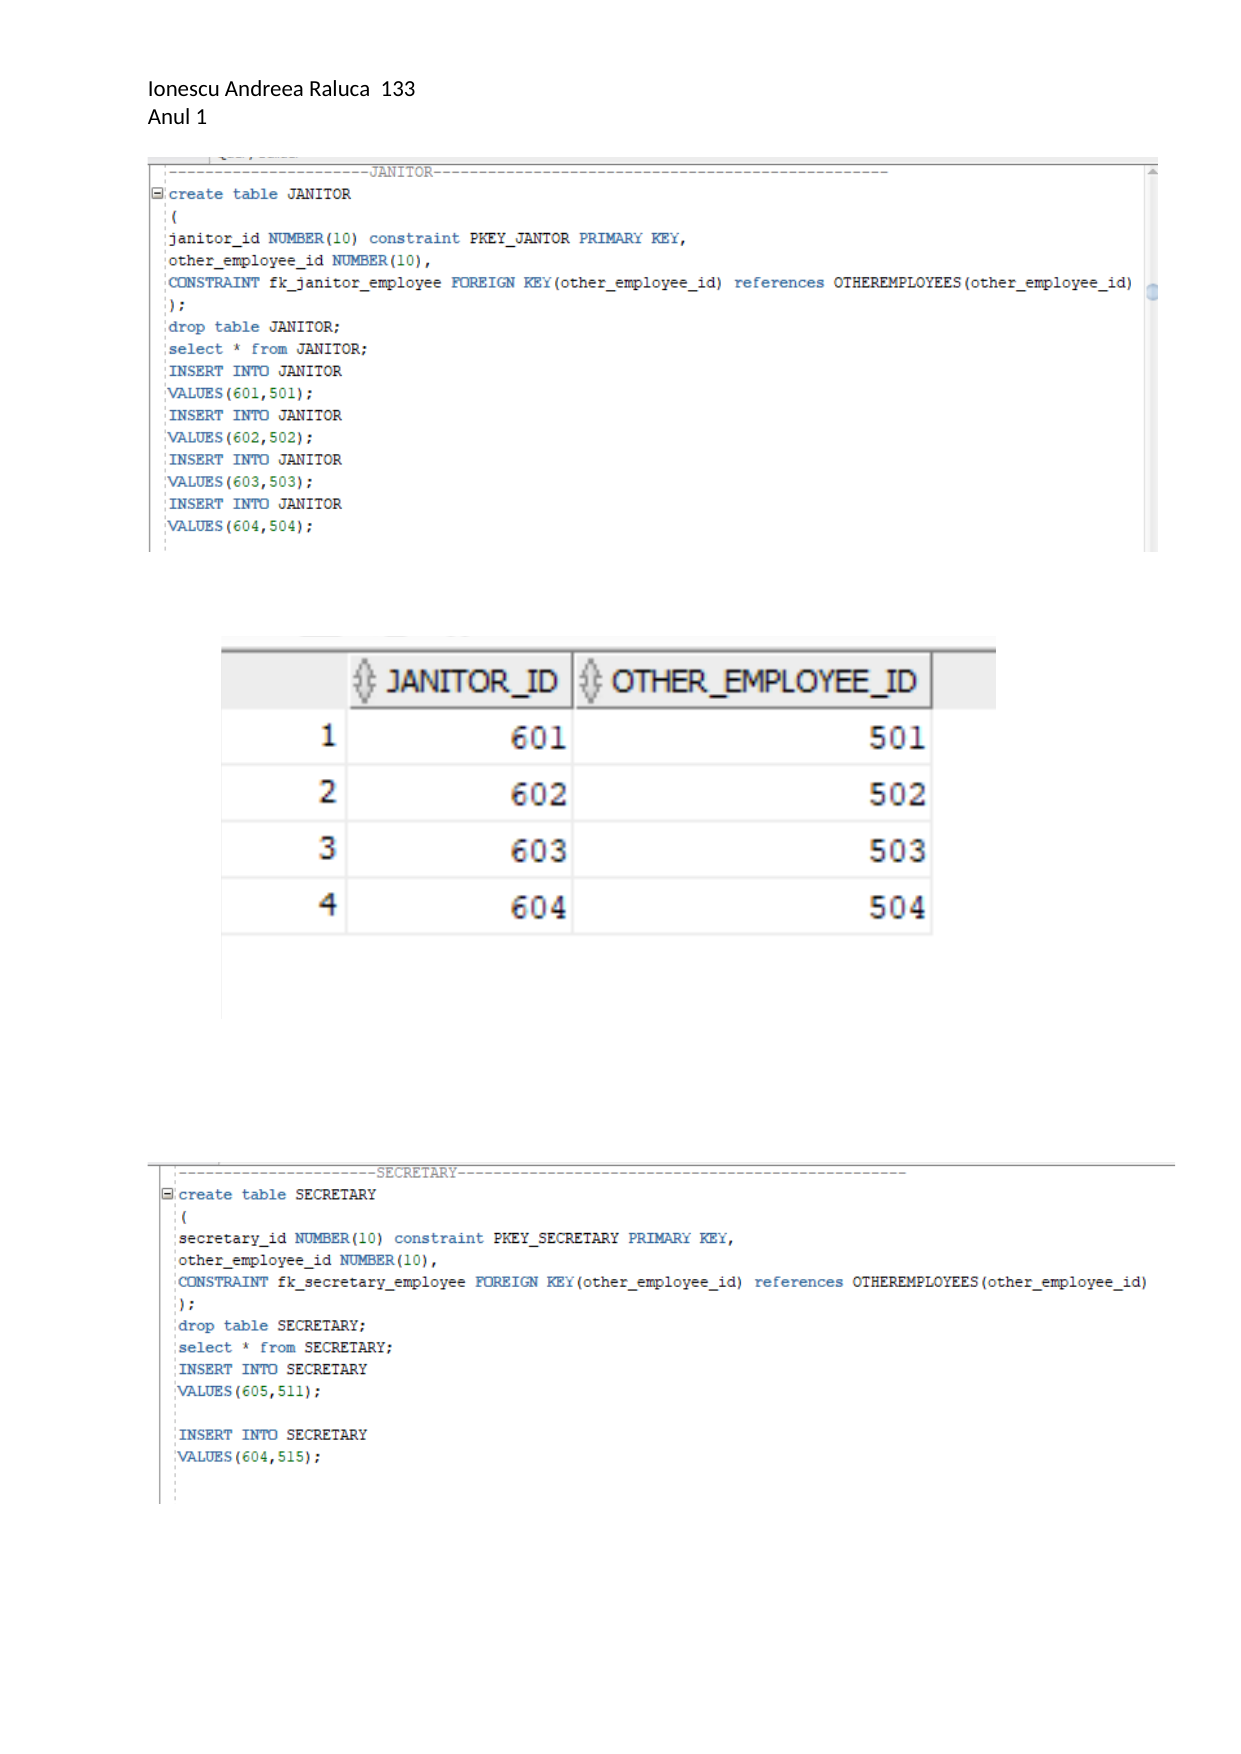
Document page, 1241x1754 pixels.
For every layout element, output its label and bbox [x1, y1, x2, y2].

picture [147, 157, 1158, 552]
picture [147, 1162, 1176, 1504]
picture [221, 636, 996, 1019]
